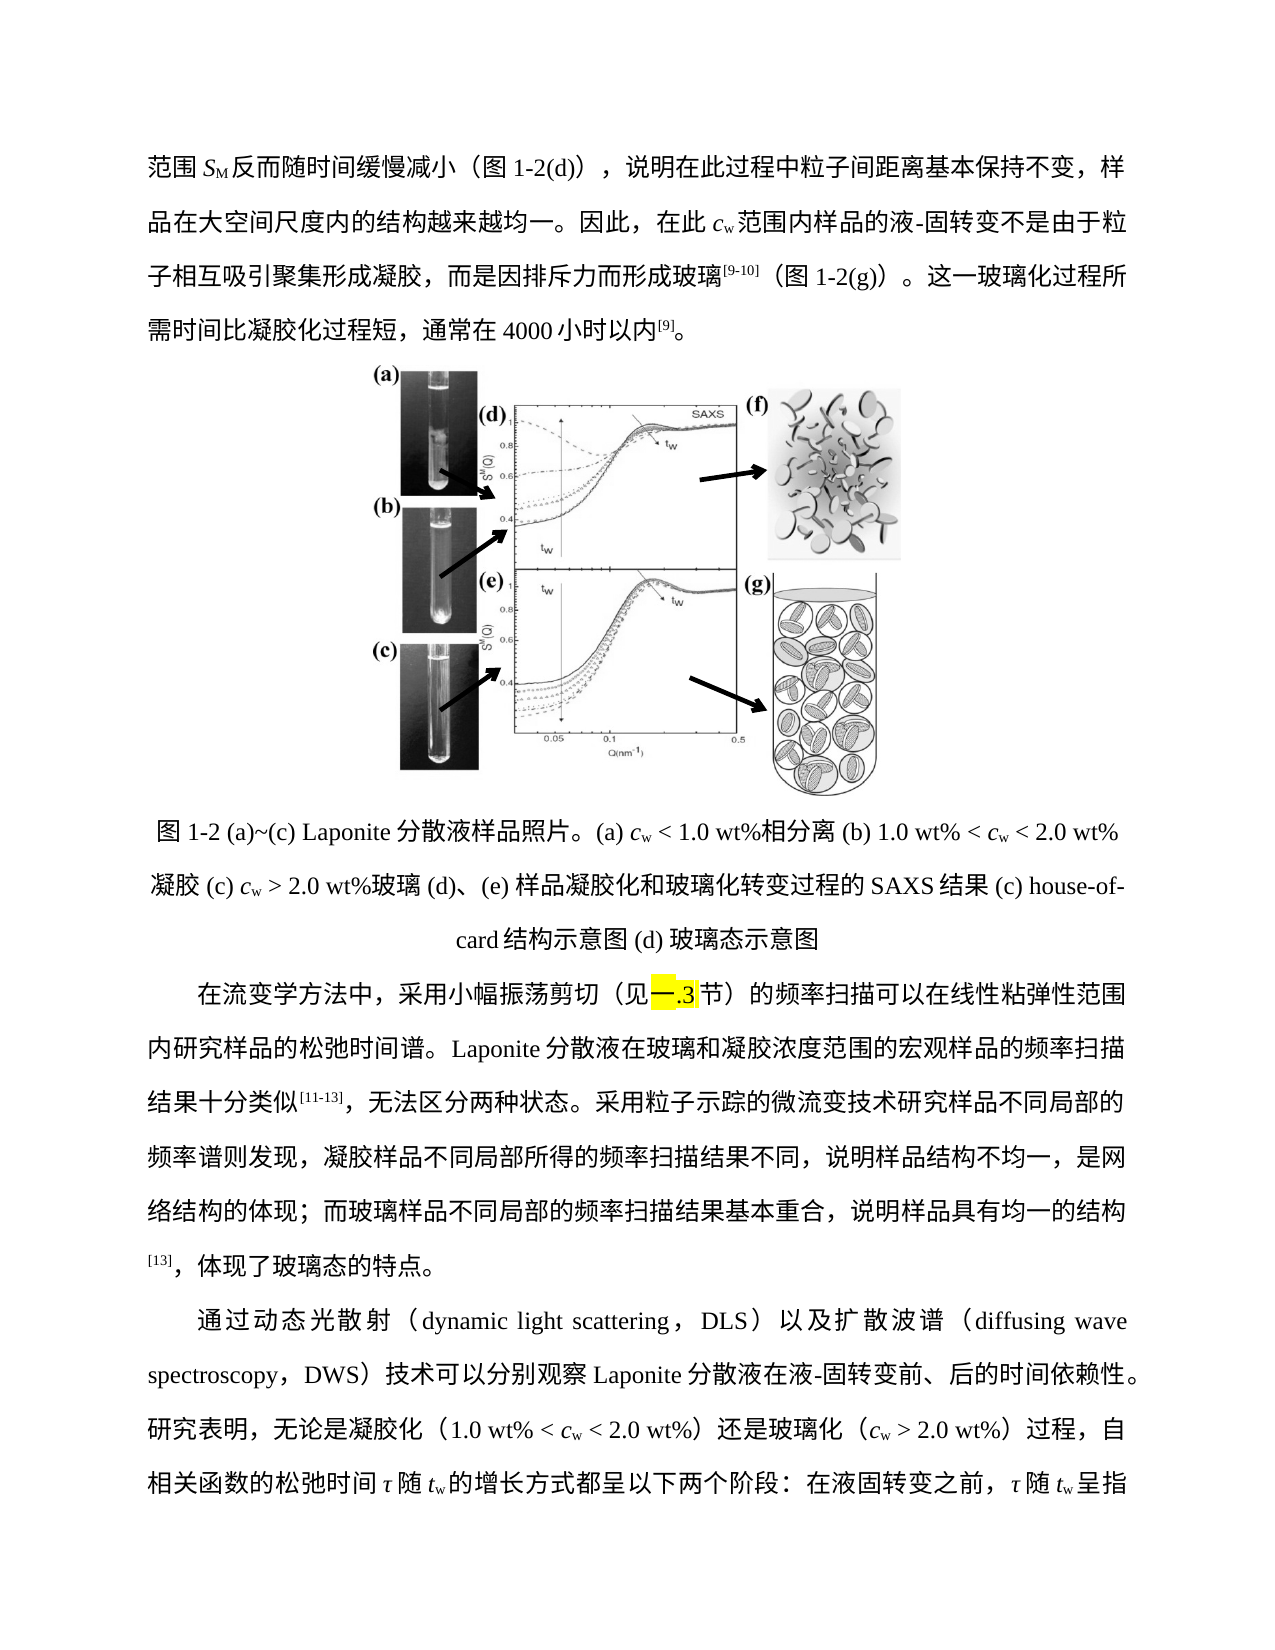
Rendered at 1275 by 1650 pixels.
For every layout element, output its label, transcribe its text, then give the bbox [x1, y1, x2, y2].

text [148, 148, 1127, 347]
text 图 1-2 (a)~(c) Laponite分散液样品照片。(a) cw < 1.0 wt%相分离 (b) 1.0 wt% < cw < 2.0 wt%凝胶 (c) cw > 2.0 wt%玻璃 (d)、(e) 样品凝胶化和玻璃化转变过程的SAXS结果 (c) house-of-card结构示意图 (d) 玻璃态示意图 [148, 811, 1127, 956]
text 在流变学方法中，采用小幅振荡剪切（见1.3节）的频率扫描可以在线性粘弹性范围内研究样品的松弛时间谱。Laponite分散液在玻璃和凝胶浓度范围的宏观样品的频率扫描结果十分类似[11-13]，无法区分两种状态。采用粒子示踪的微流变技术研究样品不同局部的频率谱则发现，凝胶样品不同局部所得的频率扫描结果不同，说明样品结构不均一，是网络结构的体现；而玻璃样品不同局部的频率扫描结果基本重合，说明样品具有均一的结构[13]，体现了玻璃态的特点。 [148, 974, 1127, 1282]
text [148, 1300, 1127, 1500]
